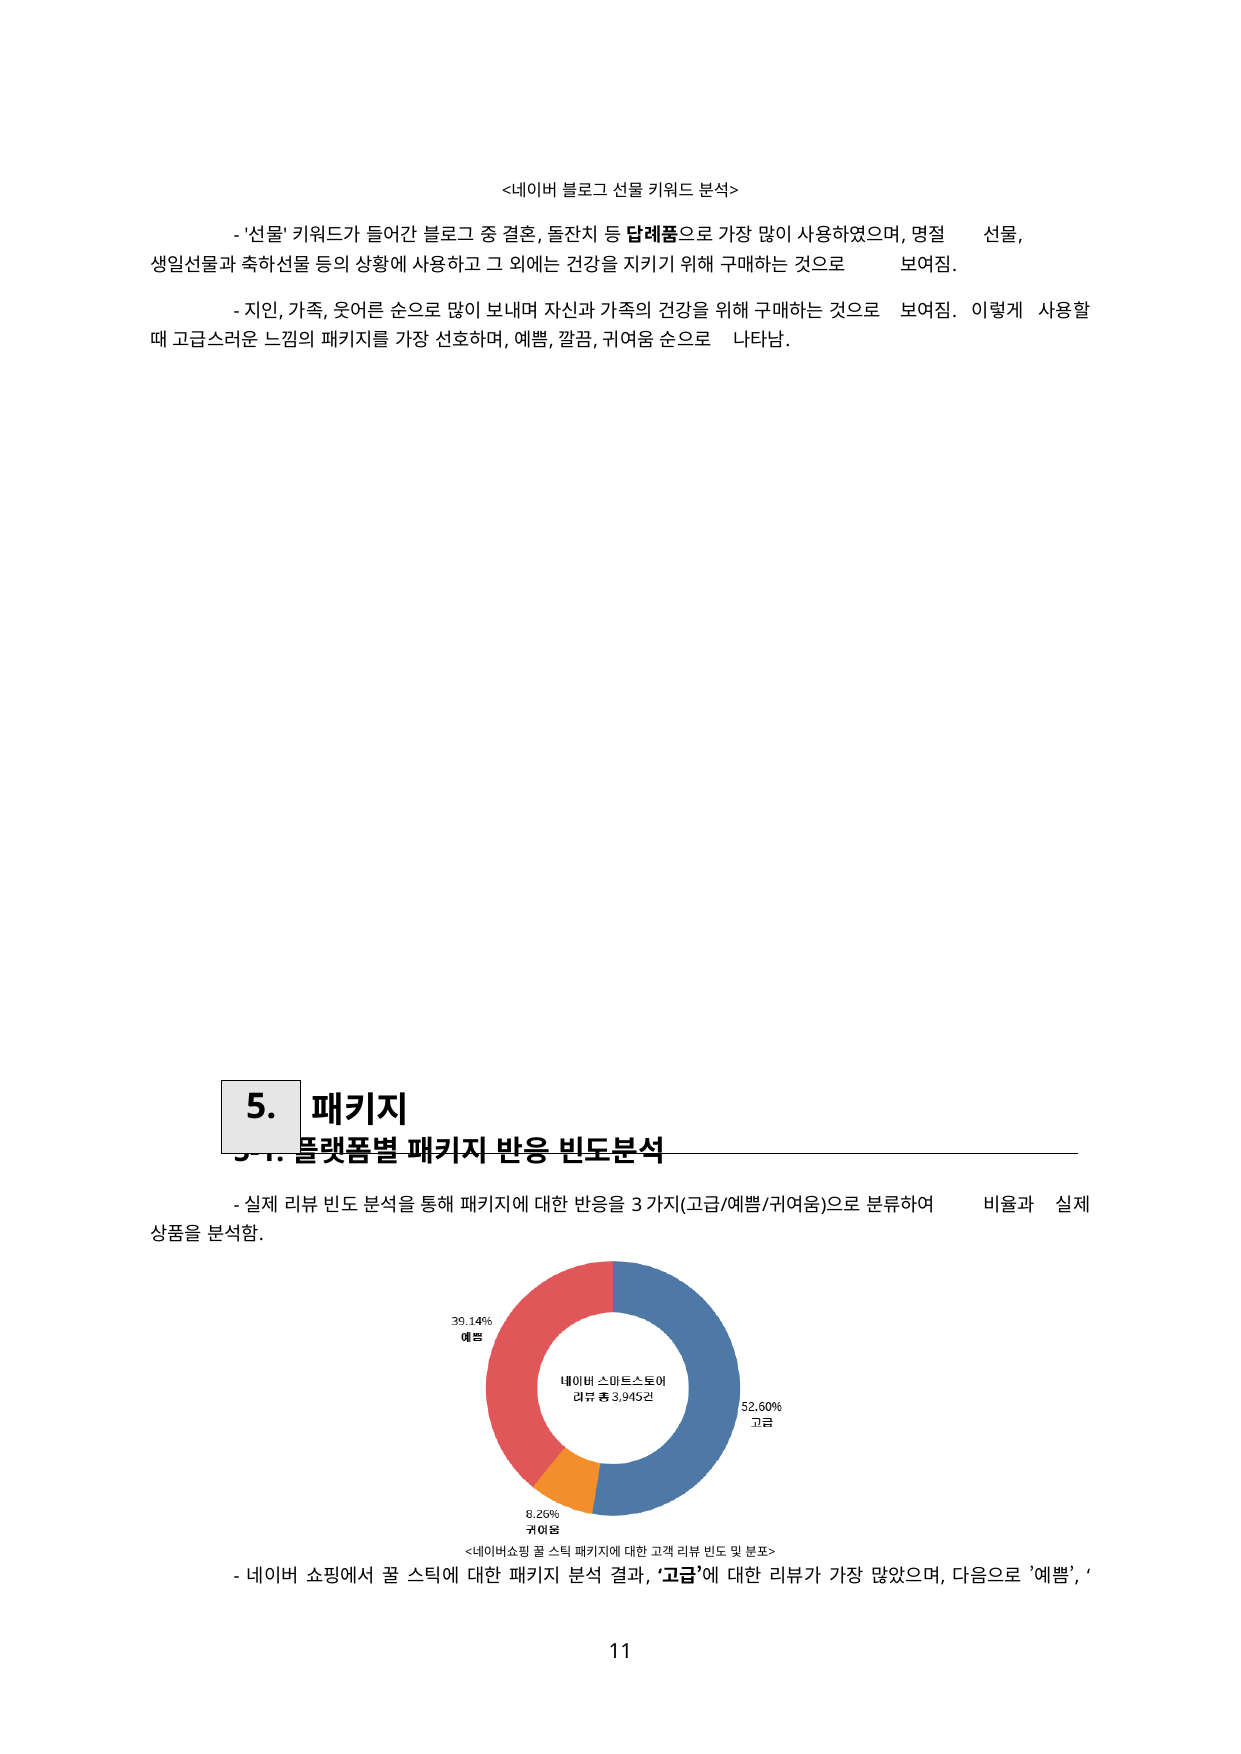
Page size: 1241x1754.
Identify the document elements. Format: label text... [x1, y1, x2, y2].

text - 지인, 가족, 웃어른 순으로 많이 보내며 자신과 가족의 건강을 위해 구매하는 것으로 보여짐. 이렇게 사용할 때 고급스러운 느낌의 패키지를 가장 선호하며, 예쁨, 깔끔, 귀여움 순으로 나타남. [150, 295, 1090, 352]
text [233, 1560, 1090, 1588]
text - '선물' 키워드가 들어간 블로그 중 결혼, 돌잔치 등 답례품으로 가장 많이 사용하였으며, 명절 선물, 생일선물과 축하선물 등의 상황에 사용하고 그 외에는 건강을 지키기 위해 구매하는 것으로 보여짐. [150, 220, 1090, 276]
text <네이버쇼핑 꿀 스틱 패키지에 대한 고객 리뷰 빈도 및 분포> [150, 1542, 1090, 1560]
text 5-1. 플랫폼별 패키지 반응 빈도분석 [150, 1127, 1090, 1169]
text - 실제 리뷰 빈도 분석을 통해 패키지에 대한 반응을 3가지(고급/예쁨/귀여움)으로 분류하여 비율과 실제 상품을 분석함. [150, 1189, 1090, 1246]
picture [445, 1248, 795, 1541]
table_header 패키지 [301, 1080, 1077, 1153]
text <네이버 블로그 선물 키워드 분석> [150, 177, 1090, 201]
table_header 5. [222, 1081, 300, 1153]
